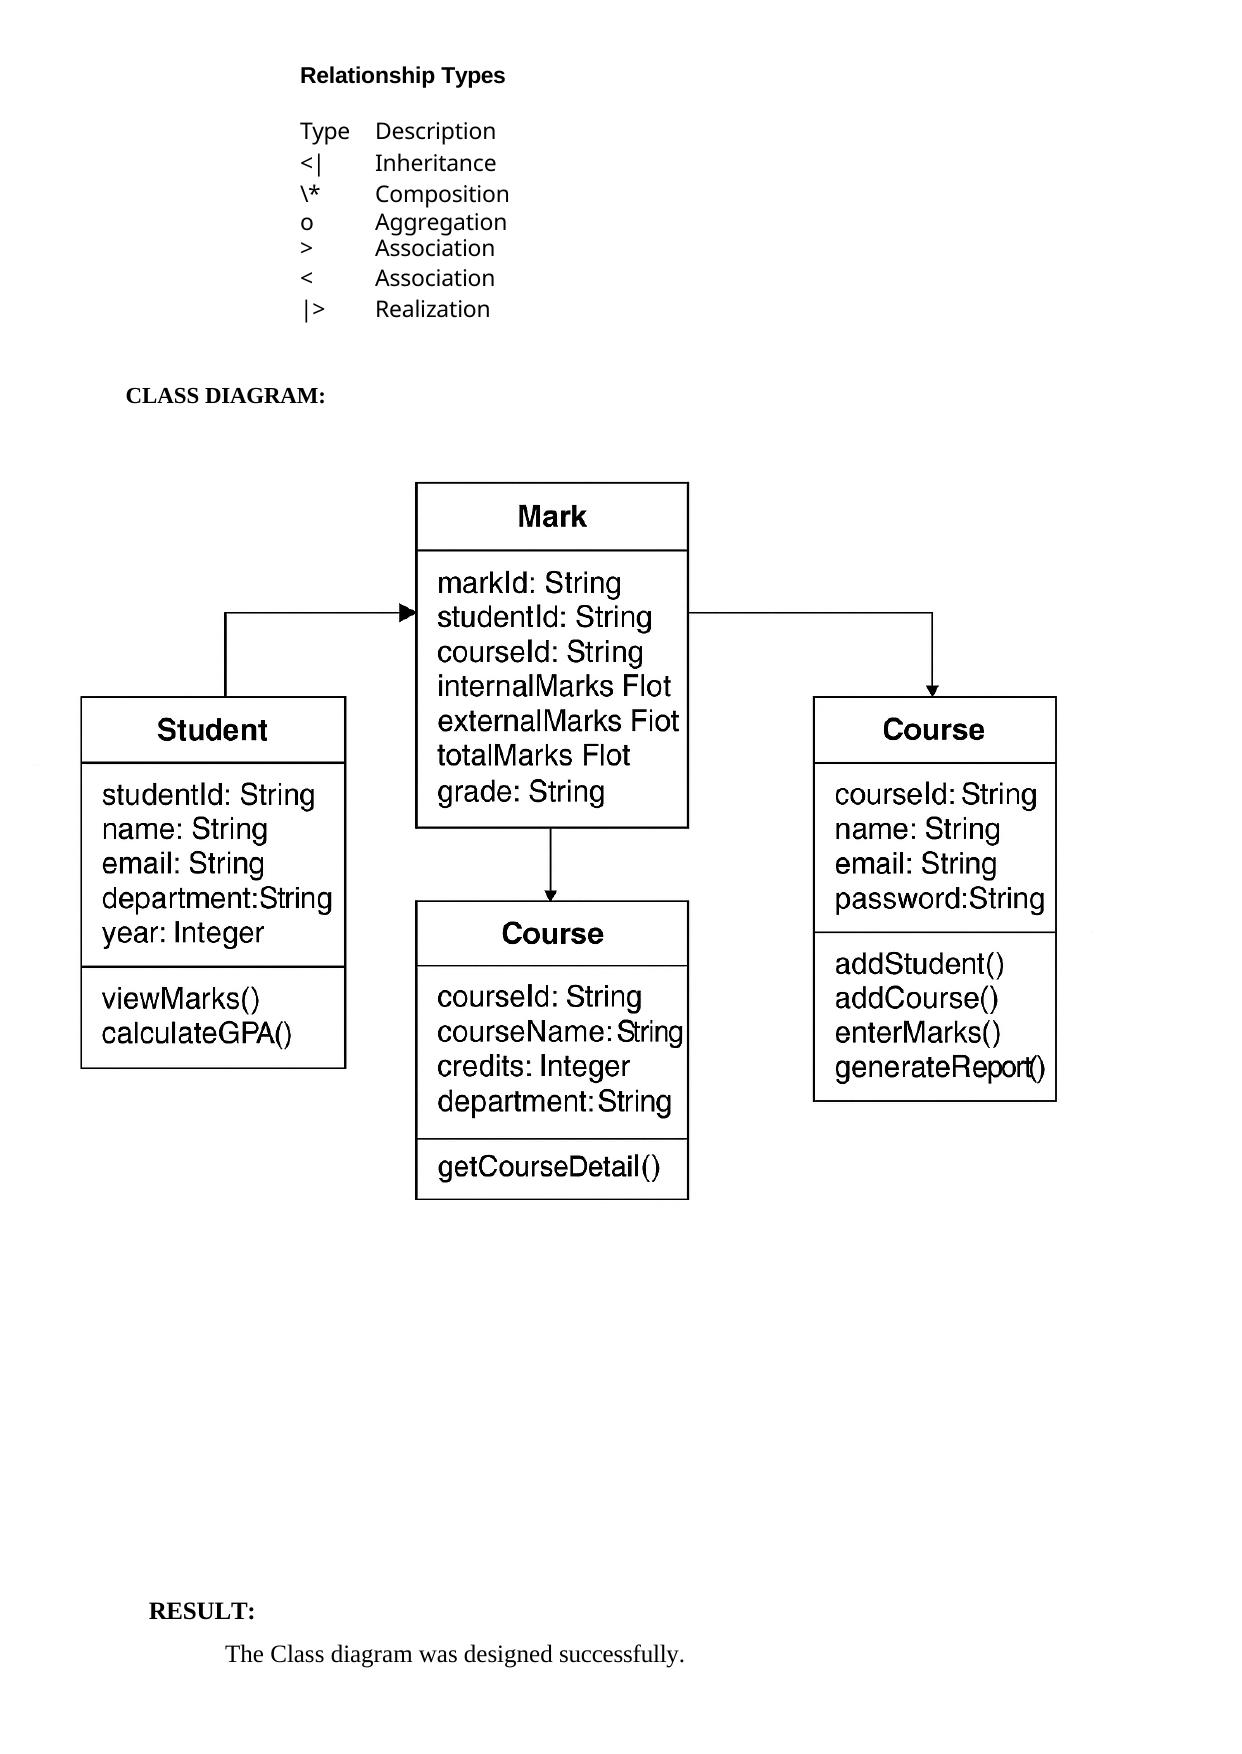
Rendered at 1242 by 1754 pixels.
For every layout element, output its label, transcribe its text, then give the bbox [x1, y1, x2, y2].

subtitle RESULT: [148, 1596, 1227, 1625]
text Relationship Types [300, 62, 1227, 89]
text < Association [300, 262, 1227, 293]
text > Association [300, 235, 1227, 261]
text CLASS DIAGRAM: [125, 382, 1227, 408]
text \* Composition [300, 178, 1227, 209]
text o Aggregation [300, 209, 1227, 235]
text Type Description [300, 115, 1227, 146]
text |> Realization [300, 293, 1227, 324]
picture [0, 436, 1242, 1227]
text <| Inheritance [300, 146, 1227, 178]
text The Class diagram was designed successfully. [225, 1639, 1227, 1667]
